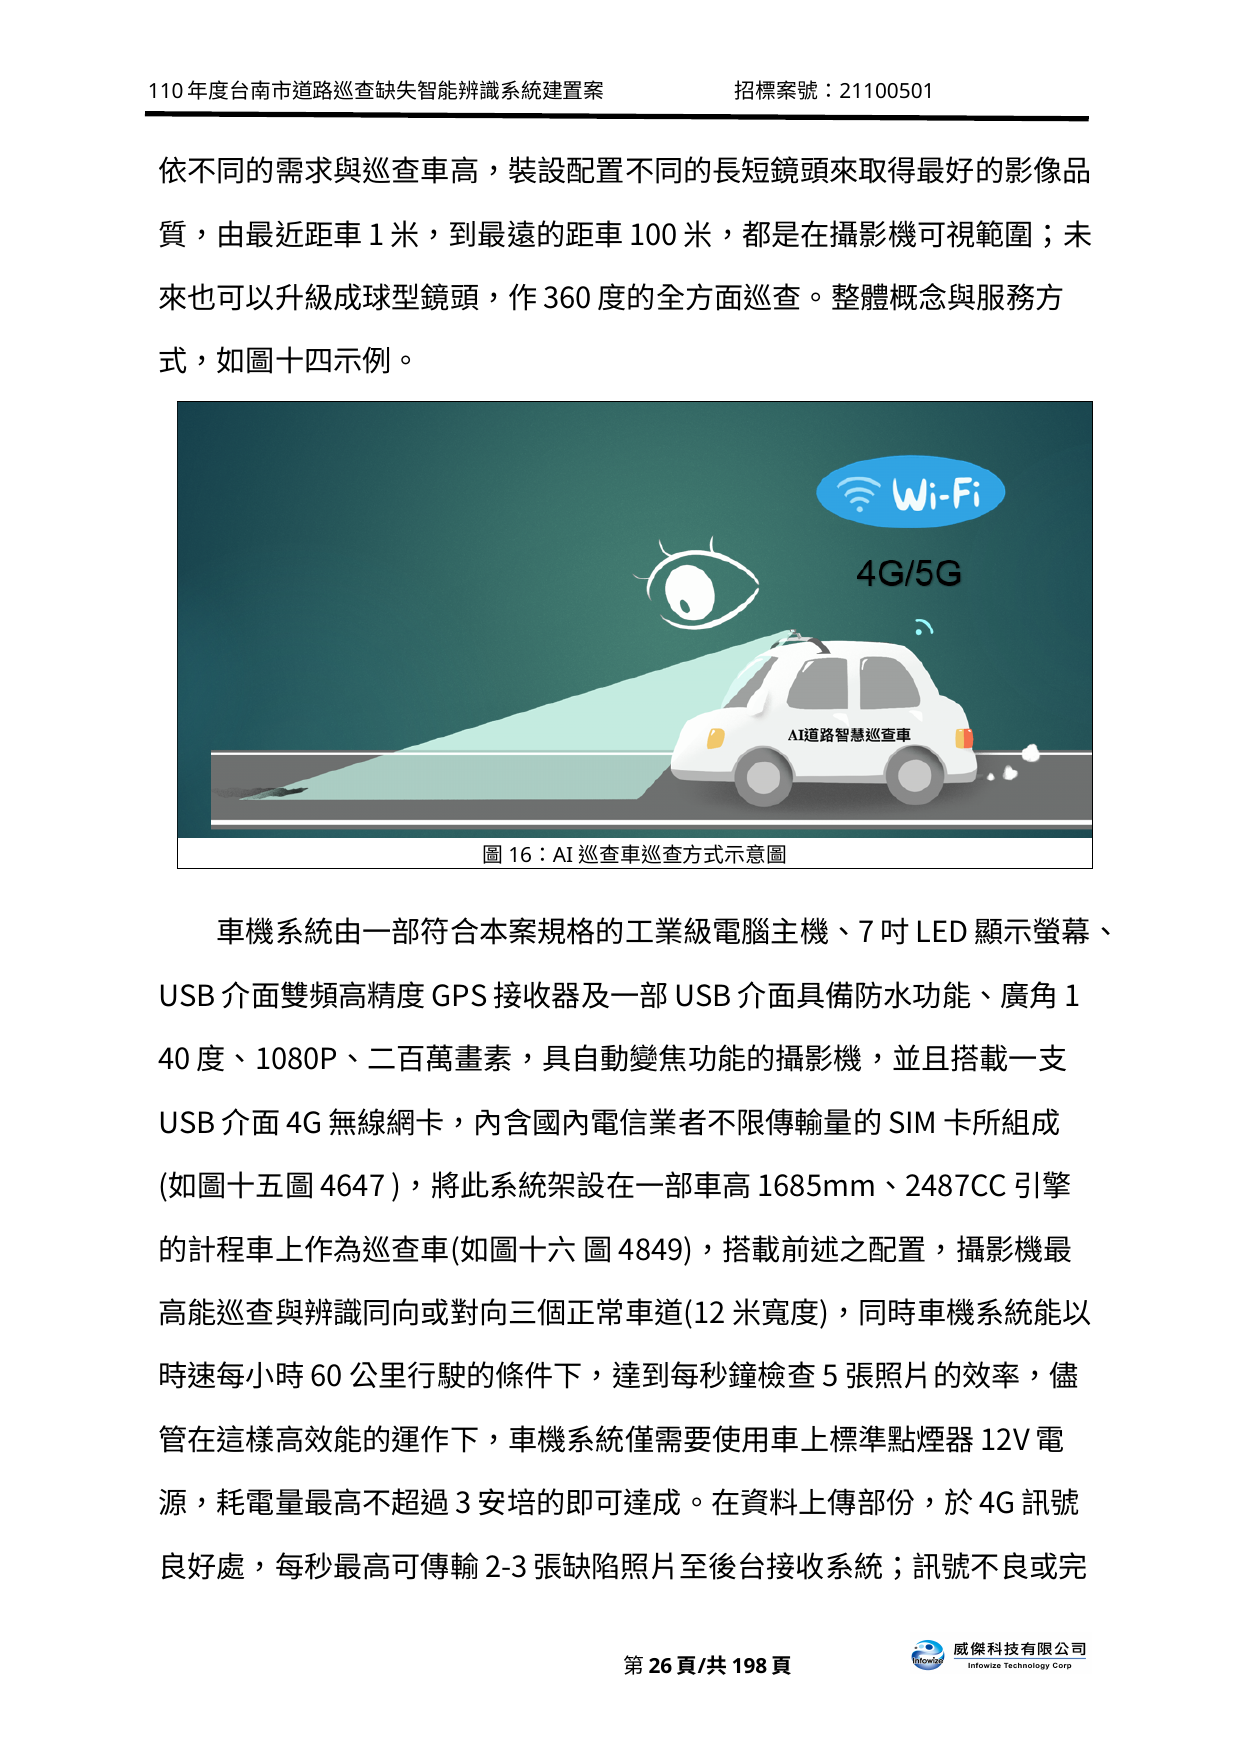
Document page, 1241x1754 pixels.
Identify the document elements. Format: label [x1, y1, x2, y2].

table_header [178, 838, 1092, 868]
picture [910, 1632, 1093, 1674]
picture [177, 402, 1092, 838]
